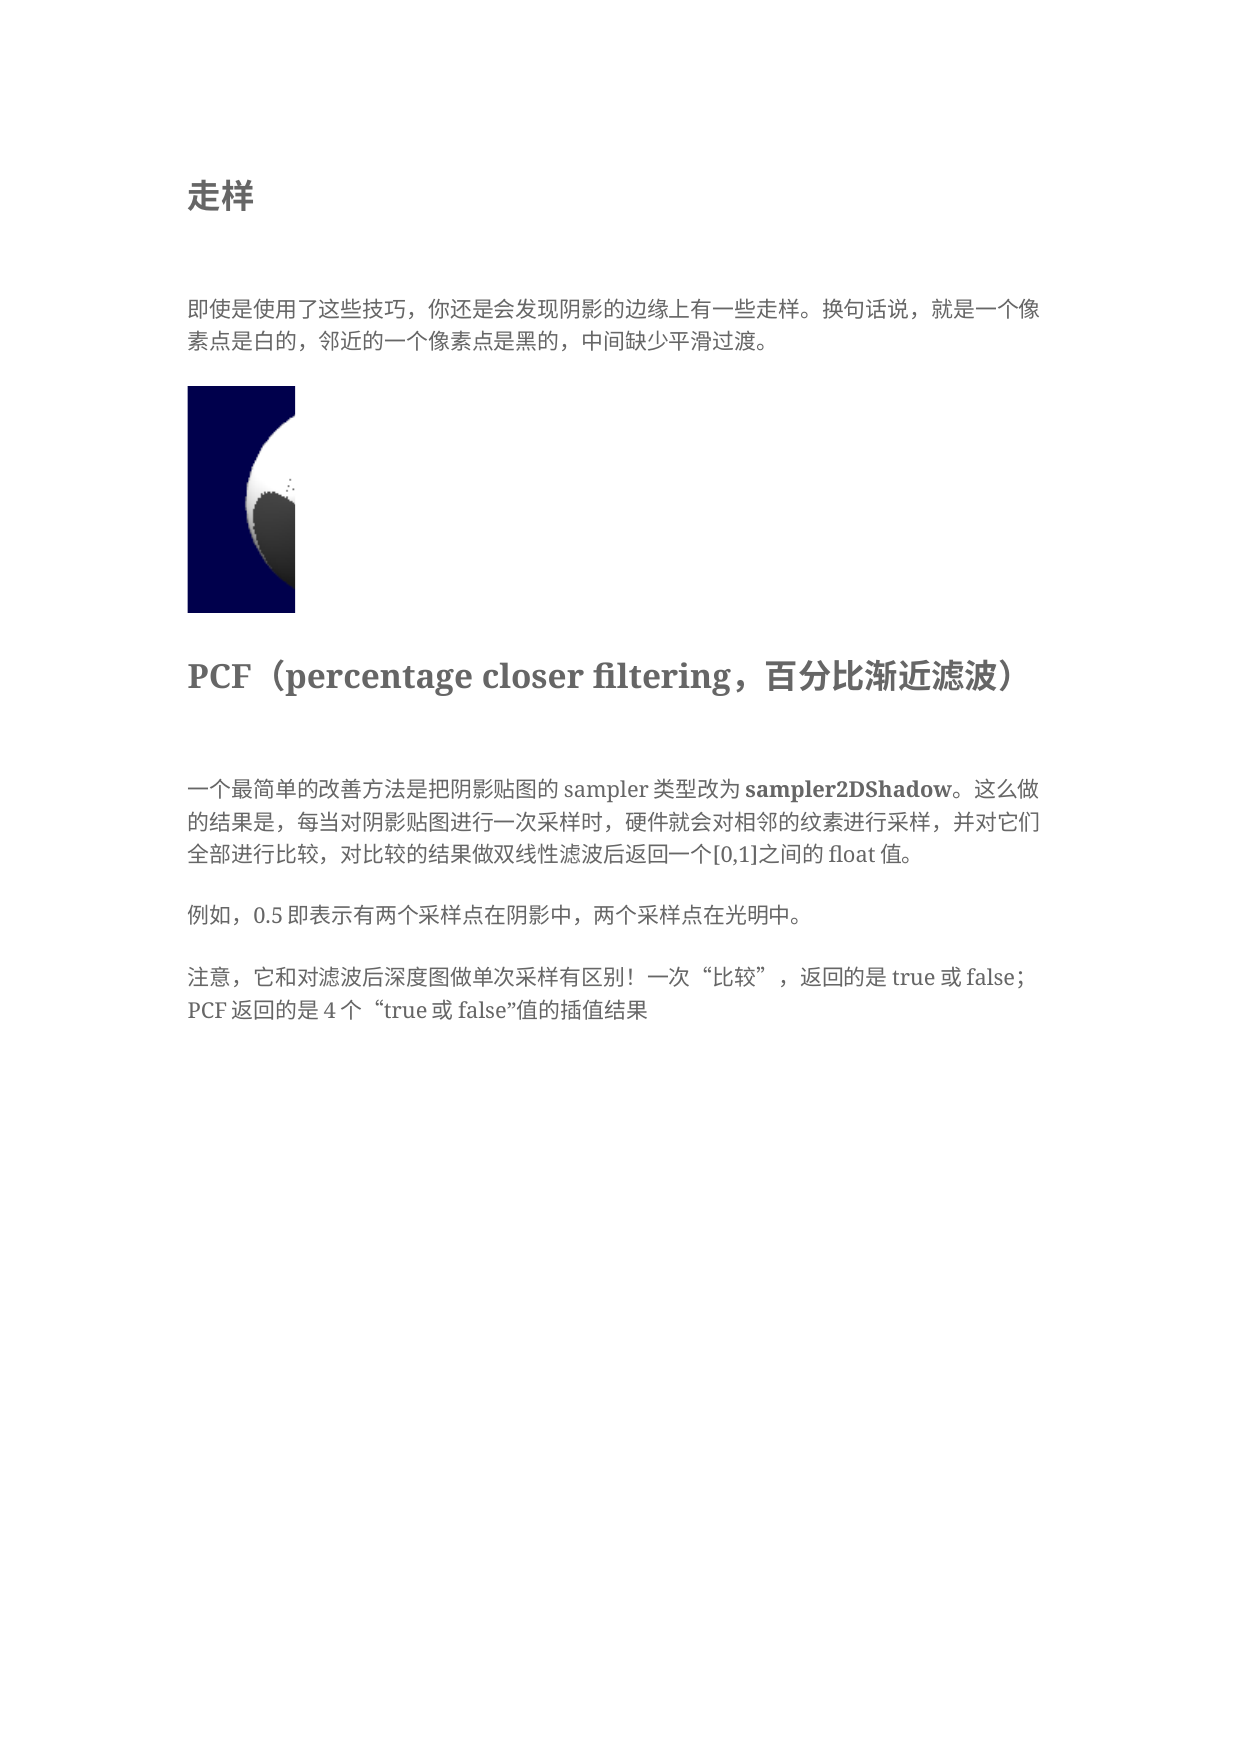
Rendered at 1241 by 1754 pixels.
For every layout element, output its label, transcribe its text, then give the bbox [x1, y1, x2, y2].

picture [187, 386, 295, 613]
subtitle PCF（percentage closer filtering，百分比渐近滤波） [187, 642, 1053, 707]
text 一个最简单的改善方法是把阴影贴图的sampler类型改为sampler2DShadow。这么做的结果是，每当对阴影贴图进行一次采样时，硬件就会对相邻的纹素进行采样，并对它们全部进行比较，对比较的结果做双线性滤波后返回一个[0,1]之间的float值。 [187, 772, 1053, 869]
text 例如，0.5即表示有两个采样点在阴影中，两个采样点在光明中。 [187, 898, 1053, 931]
subtitle 走样 [187, 162, 1053, 227]
text 即使是使用了这些技巧，你还是会发现阴影的边缘上有一些走样。换句话说，就是一个像素点是白的，邻近的一个像素点是黑的，中间缺少平滑过渡。 [187, 291, 1053, 356]
text 注意，它和对滤波后深度图做单次采样有区别！一次“比较”，返回的是true或false；PCF返回的是4个“true或false”值的插值结果 [187, 960, 1053, 1025]
